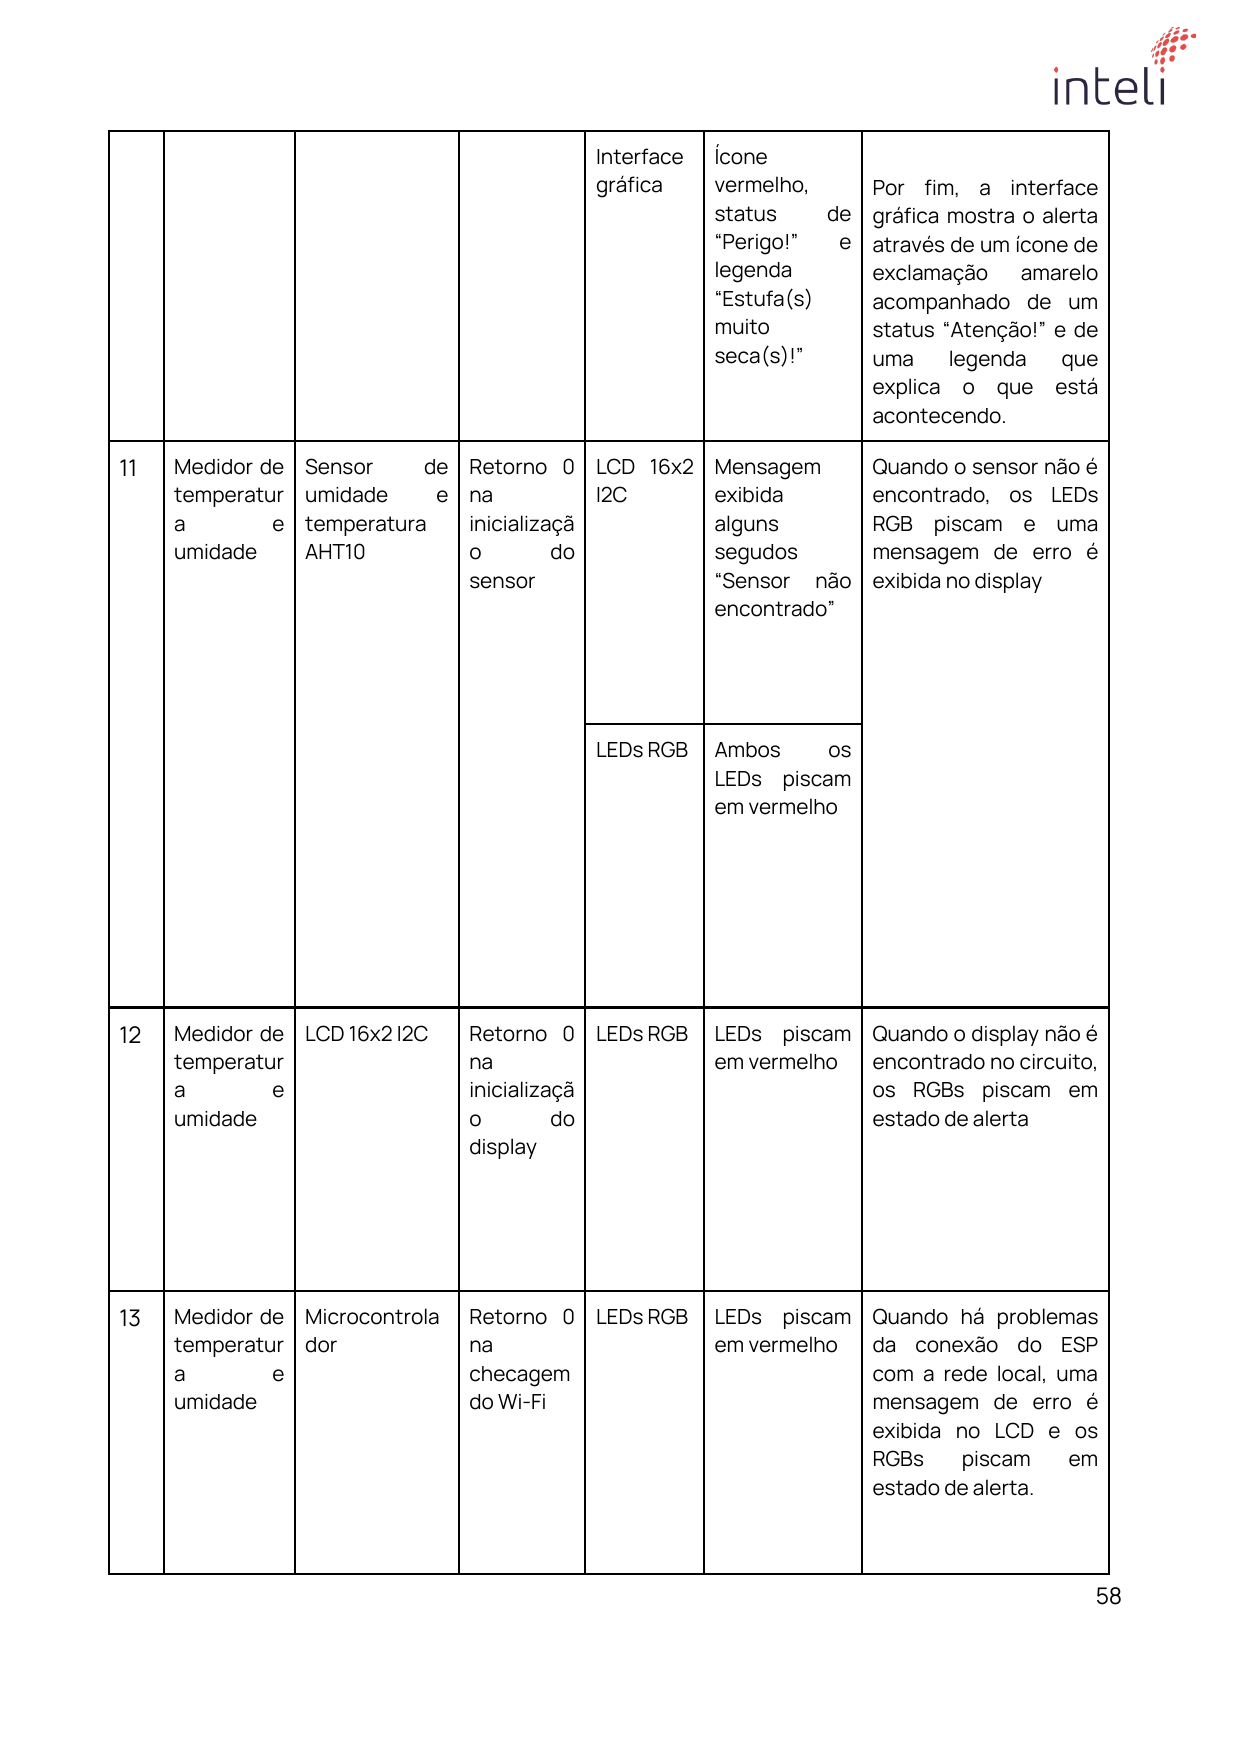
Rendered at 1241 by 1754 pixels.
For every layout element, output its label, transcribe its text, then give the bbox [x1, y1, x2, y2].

table_cell LEDs RGB [586, 725, 703, 1006]
table_cell LEDs RGB [586, 1292, 703, 1573]
table_cell Mensagem exibida alguns segudos “Sensor não encontrado” [705, 442, 861, 723]
table_cell 12 [110, 1009, 163, 1290]
table_cell Sensor de umidade e temperatura AHT10 [296, 442, 458, 1006]
table_cell LEDs piscam em vermelho [705, 1009, 861, 1290]
table_cell Medidor de temperatura e umidade [165, 442, 294, 1006]
table_cell Retorno 0 na inicialização do sensor [460, 442, 584, 1006]
table_cell LCD 16x2 I2C [586, 442, 703, 723]
table_cell Interface gráfica [586, 132, 703, 440]
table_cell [863, 1292, 1108, 1573]
picture [1054, 27, 1197, 105]
table_cell LEDs RGB [586, 1009, 703, 1290]
table_cell Retorno 0 na inicialização do display [460, 1009, 584, 1290]
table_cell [165, 1292, 294, 1573]
table_cell Microcontrolador [296, 1292, 458, 1573]
table_cell Ambos os LEDs piscam em vermelho [705, 725, 861, 1006]
table_cell 11 [110, 442, 163, 1006]
table_cell LEDs piscam em vermelho [705, 1292, 861, 1573]
table_cell 13 [110, 1292, 163, 1573]
table_cell Quando o display não é encontrado no circuito, os RGBs piscam em estado de alerta [863, 1009, 1108, 1290]
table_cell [460, 1292, 584, 1573]
table_cell Medidor de temperatura e umidade [165, 1009, 294, 1290]
table_cell Ícone vermelho, status de “Perigo!” e legenda “Estufa(s) muito seca(s)!” [705, 132, 861, 440]
table_cell LCD 16x2 I2C [296, 1009, 458, 1290]
table_cell Quando o sensor não é encontrado, os LEDs RGB piscam e uma mensagem de erro é exibida no display [863, 442, 1108, 1006]
